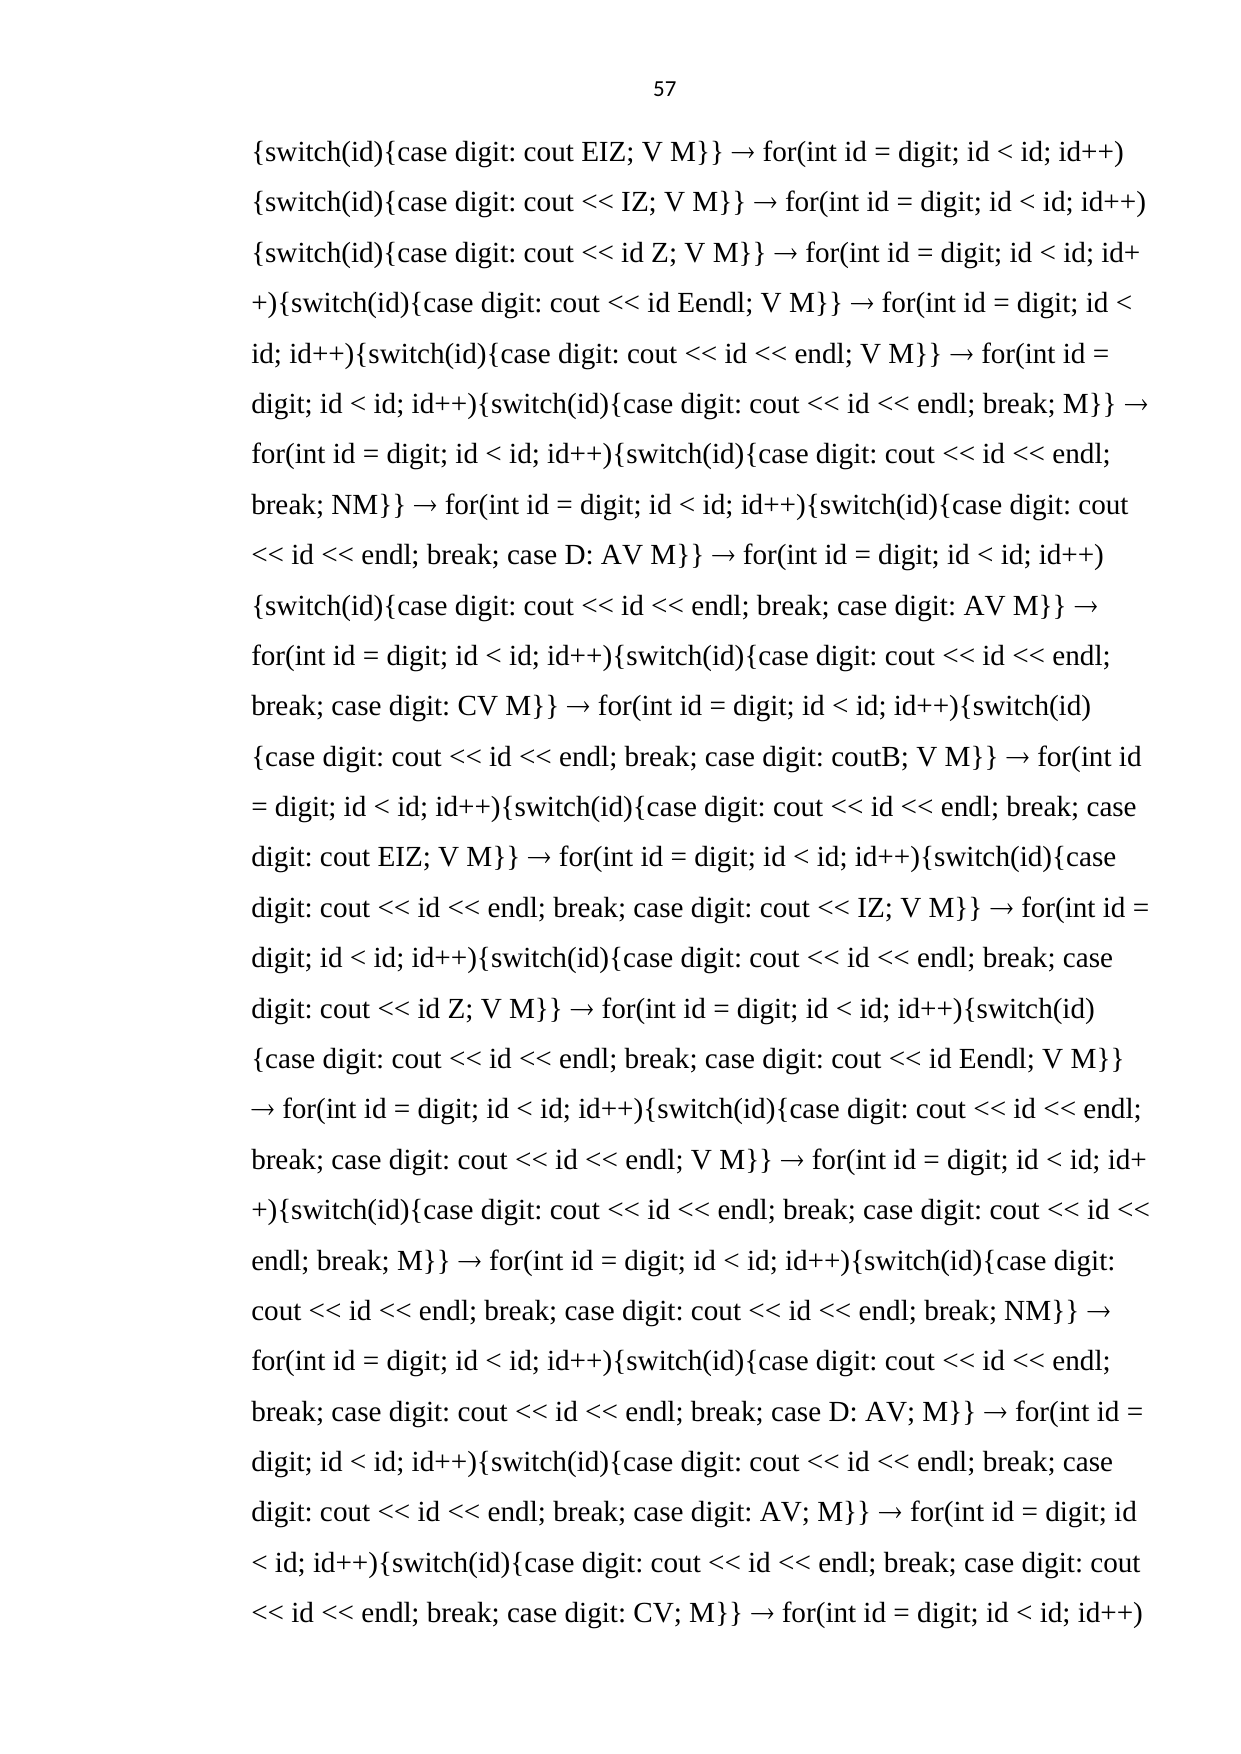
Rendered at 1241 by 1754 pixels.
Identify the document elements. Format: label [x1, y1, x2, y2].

text [251, 134, 1152, 1629]
